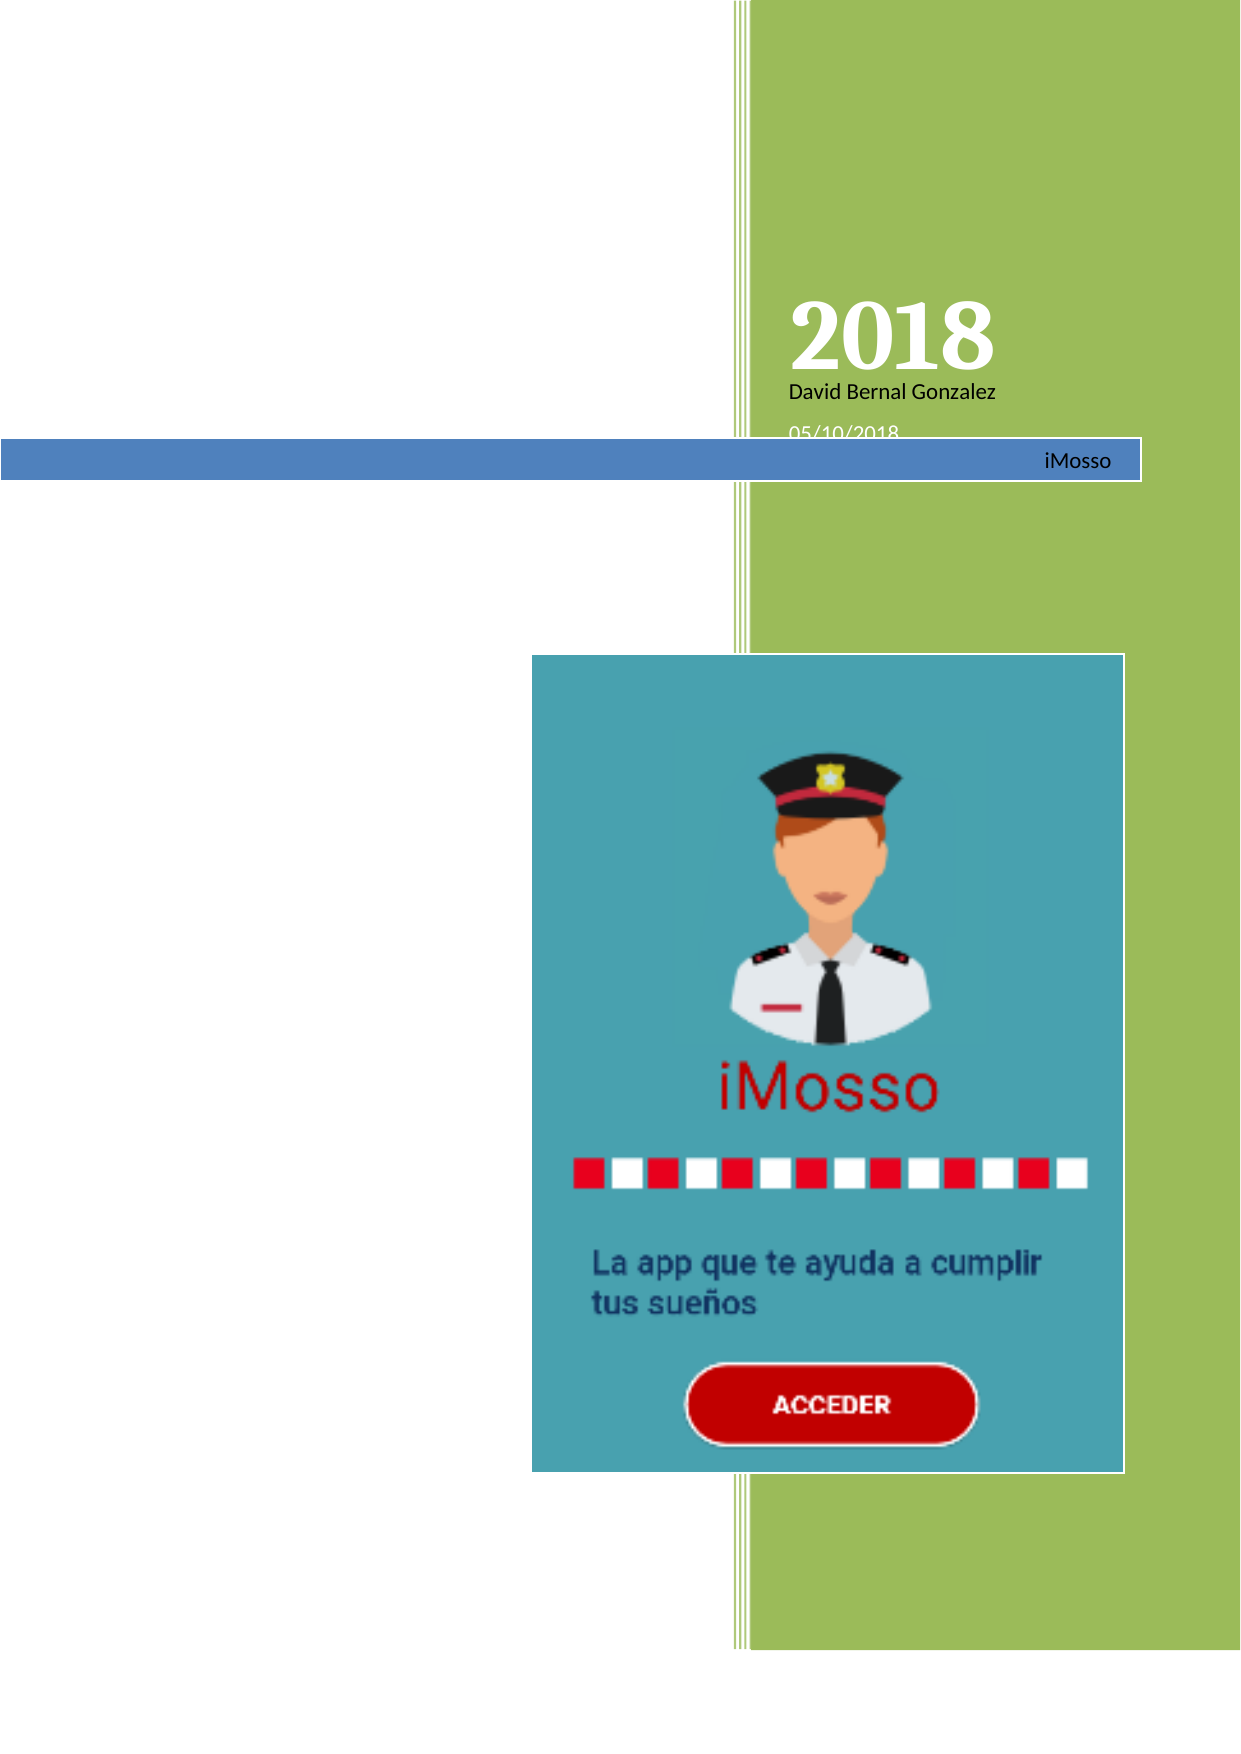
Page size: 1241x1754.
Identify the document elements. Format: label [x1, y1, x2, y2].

picture [532, 655, 1123, 1472]
